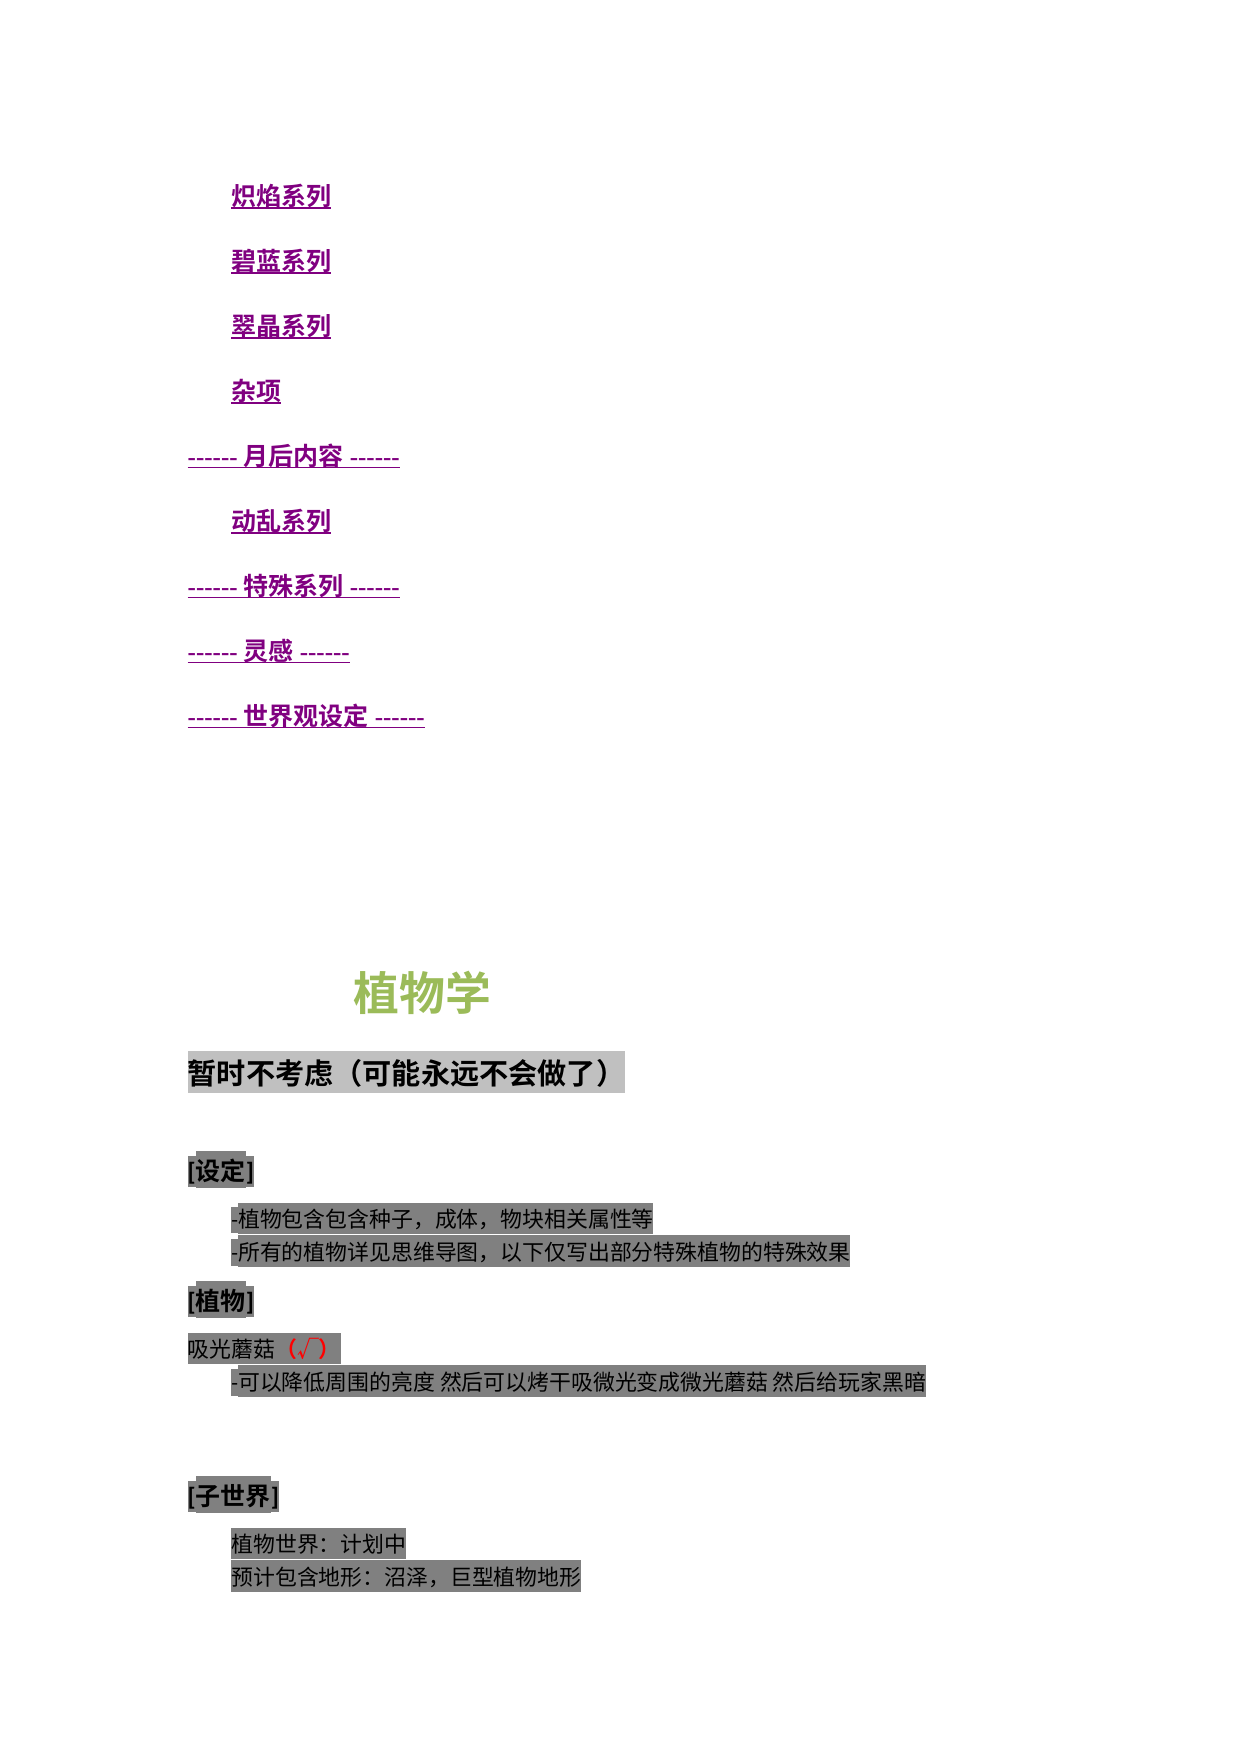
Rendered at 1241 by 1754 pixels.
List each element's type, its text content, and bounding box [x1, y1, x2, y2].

list 碧蓝系列 [187, 227, 1053, 292]
list 炽焰系列 [187, 162, 1053, 227]
text [子世界] [187, 1462, 1053, 1527]
text 植物学 [187, 942, 1053, 1039]
list 翠晶系列 [187, 292, 1053, 357]
text 吸光蘑菇（√） [187, 1332, 1053, 1364]
text [设定] [187, 1137, 1053, 1202]
list 杂项 [187, 357, 1053, 422]
text -所有的植物详见思维导图，以下仅写出部分特殊植物的特殊效果 [187, 1234, 1053, 1267]
list ------ 世界观设定 ------ [187, 682, 1053, 747]
text -可以降低周围的亮度 然后可以烤干吸微光变成微光蘑菇 然后给玩家黑暗 [187, 1364, 1053, 1397]
list ------ 特殊系列 ------ [187, 552, 1053, 617]
list ------ 灵感 ------ [187, 617, 1053, 682]
list 动乱系列 [187, 487, 1053, 552]
text -植物包含包含种子，成体，物块相关属性等 [187, 1202, 1053, 1234]
list ------ 月后内容 ------ [187, 422, 1053, 487]
text 植物世界：计划中 [187, 1527, 1053, 1559]
text 预计包含地形：沼泽，巨型植物地形 [187, 1559, 1053, 1592]
text 暂时不考虑（可能永远不会做了） [187, 1039, 1053, 1104]
text [植物] [187, 1267, 1053, 1332]
